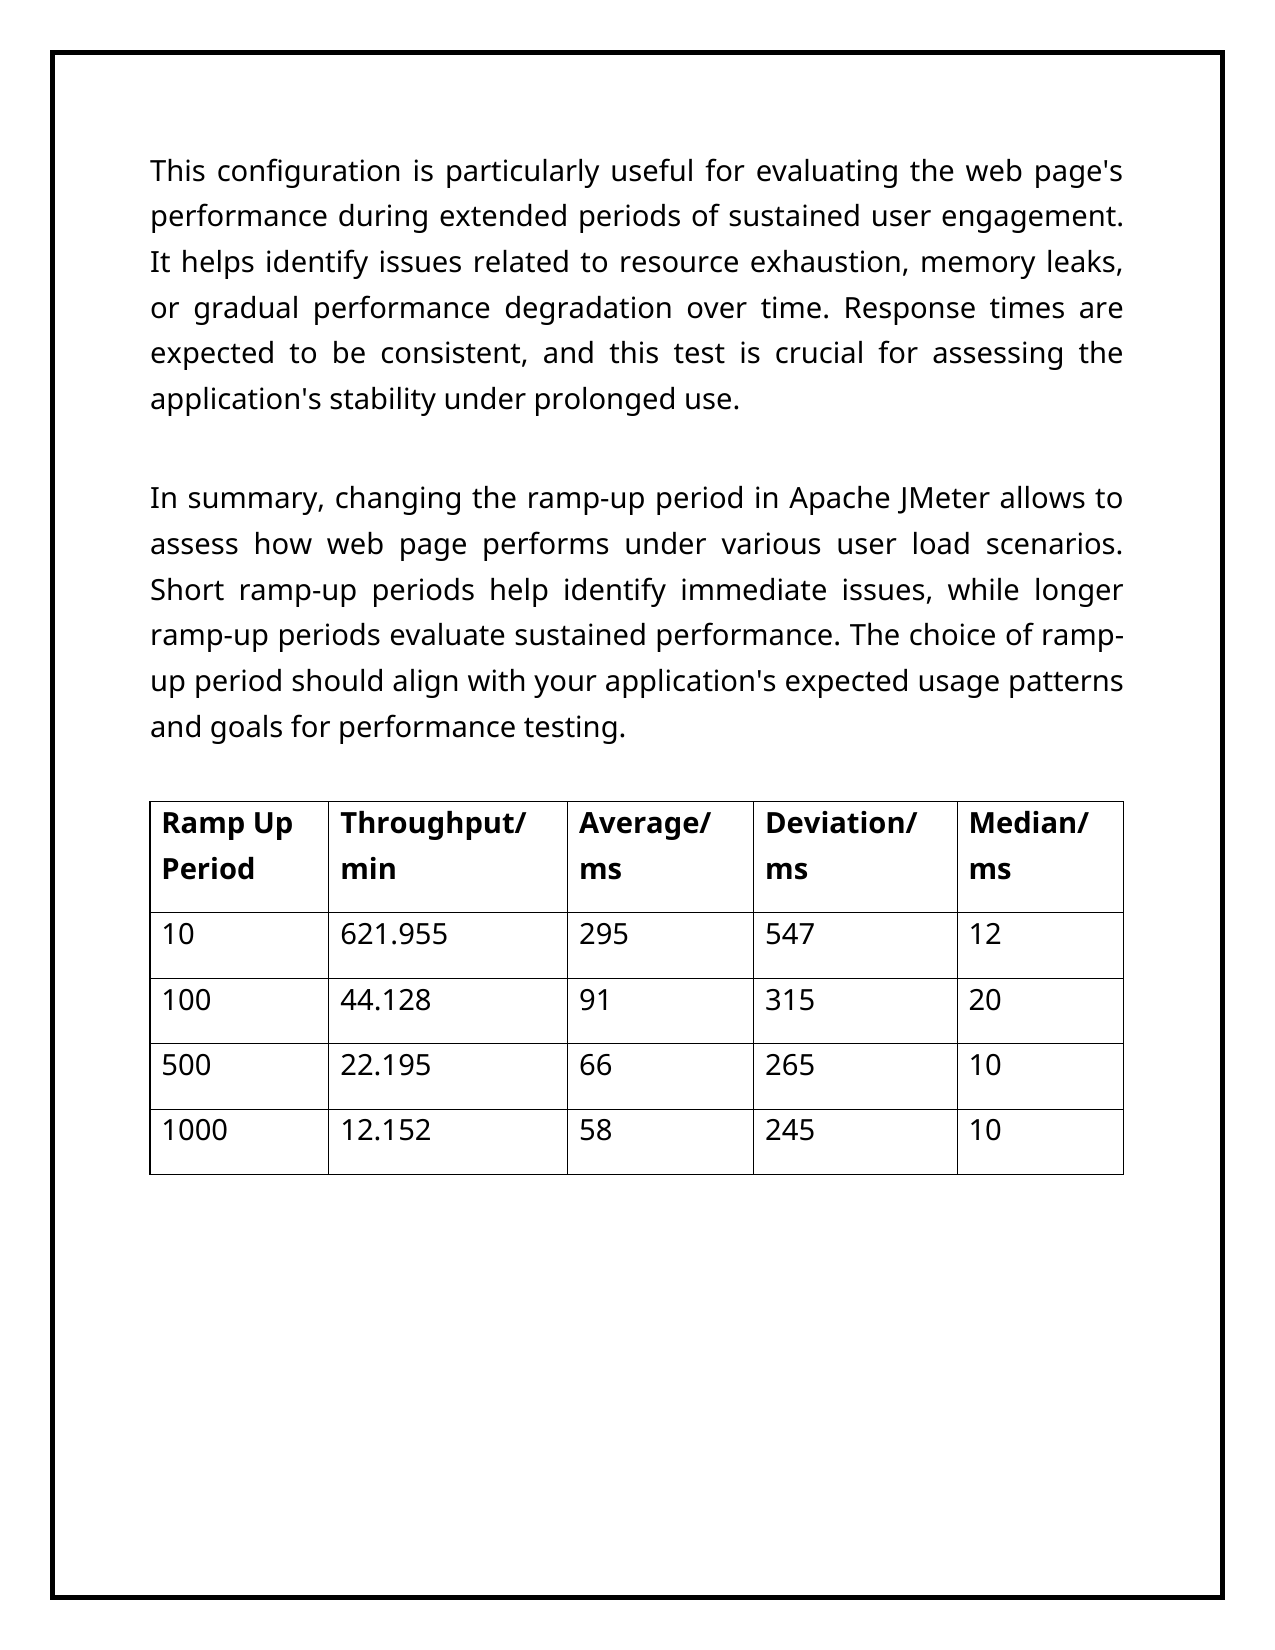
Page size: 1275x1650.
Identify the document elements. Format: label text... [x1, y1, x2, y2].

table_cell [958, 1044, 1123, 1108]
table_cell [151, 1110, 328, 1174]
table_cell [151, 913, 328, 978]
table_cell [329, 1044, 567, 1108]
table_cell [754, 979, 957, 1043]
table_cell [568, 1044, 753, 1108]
subtitle This configuration is particularly useful for evaluating the web page's performance during extended periods of sustained user engagement. It helps identify issues related to resource exhaustion, memory leaks, or gradual performance degradation over time. Response times are expected to be consistent, and this test is crucial for assessing the application's stability under prolonged use. [150, 150, 1125, 418]
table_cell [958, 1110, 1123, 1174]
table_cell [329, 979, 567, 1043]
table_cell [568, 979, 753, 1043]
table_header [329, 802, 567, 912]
subtitle In summary, changing the ramp-up period in Apache JMeter allows to assess how web page performs under various user load scenarios. Short ramp-up periods help identify immediate issues, while longer ramp-up periods evaluate sustained performance. The choice of ramp-up period should align with your application's expected usage patterns and goals for performance testing. [150, 478, 1125, 746]
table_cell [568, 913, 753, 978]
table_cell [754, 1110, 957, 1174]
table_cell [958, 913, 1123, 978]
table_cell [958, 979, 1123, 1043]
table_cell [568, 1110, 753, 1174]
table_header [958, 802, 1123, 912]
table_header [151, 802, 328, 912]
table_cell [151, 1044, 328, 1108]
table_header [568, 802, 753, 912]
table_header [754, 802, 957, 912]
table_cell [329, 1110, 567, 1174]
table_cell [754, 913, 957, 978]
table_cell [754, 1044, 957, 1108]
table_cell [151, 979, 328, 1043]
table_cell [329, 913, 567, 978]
